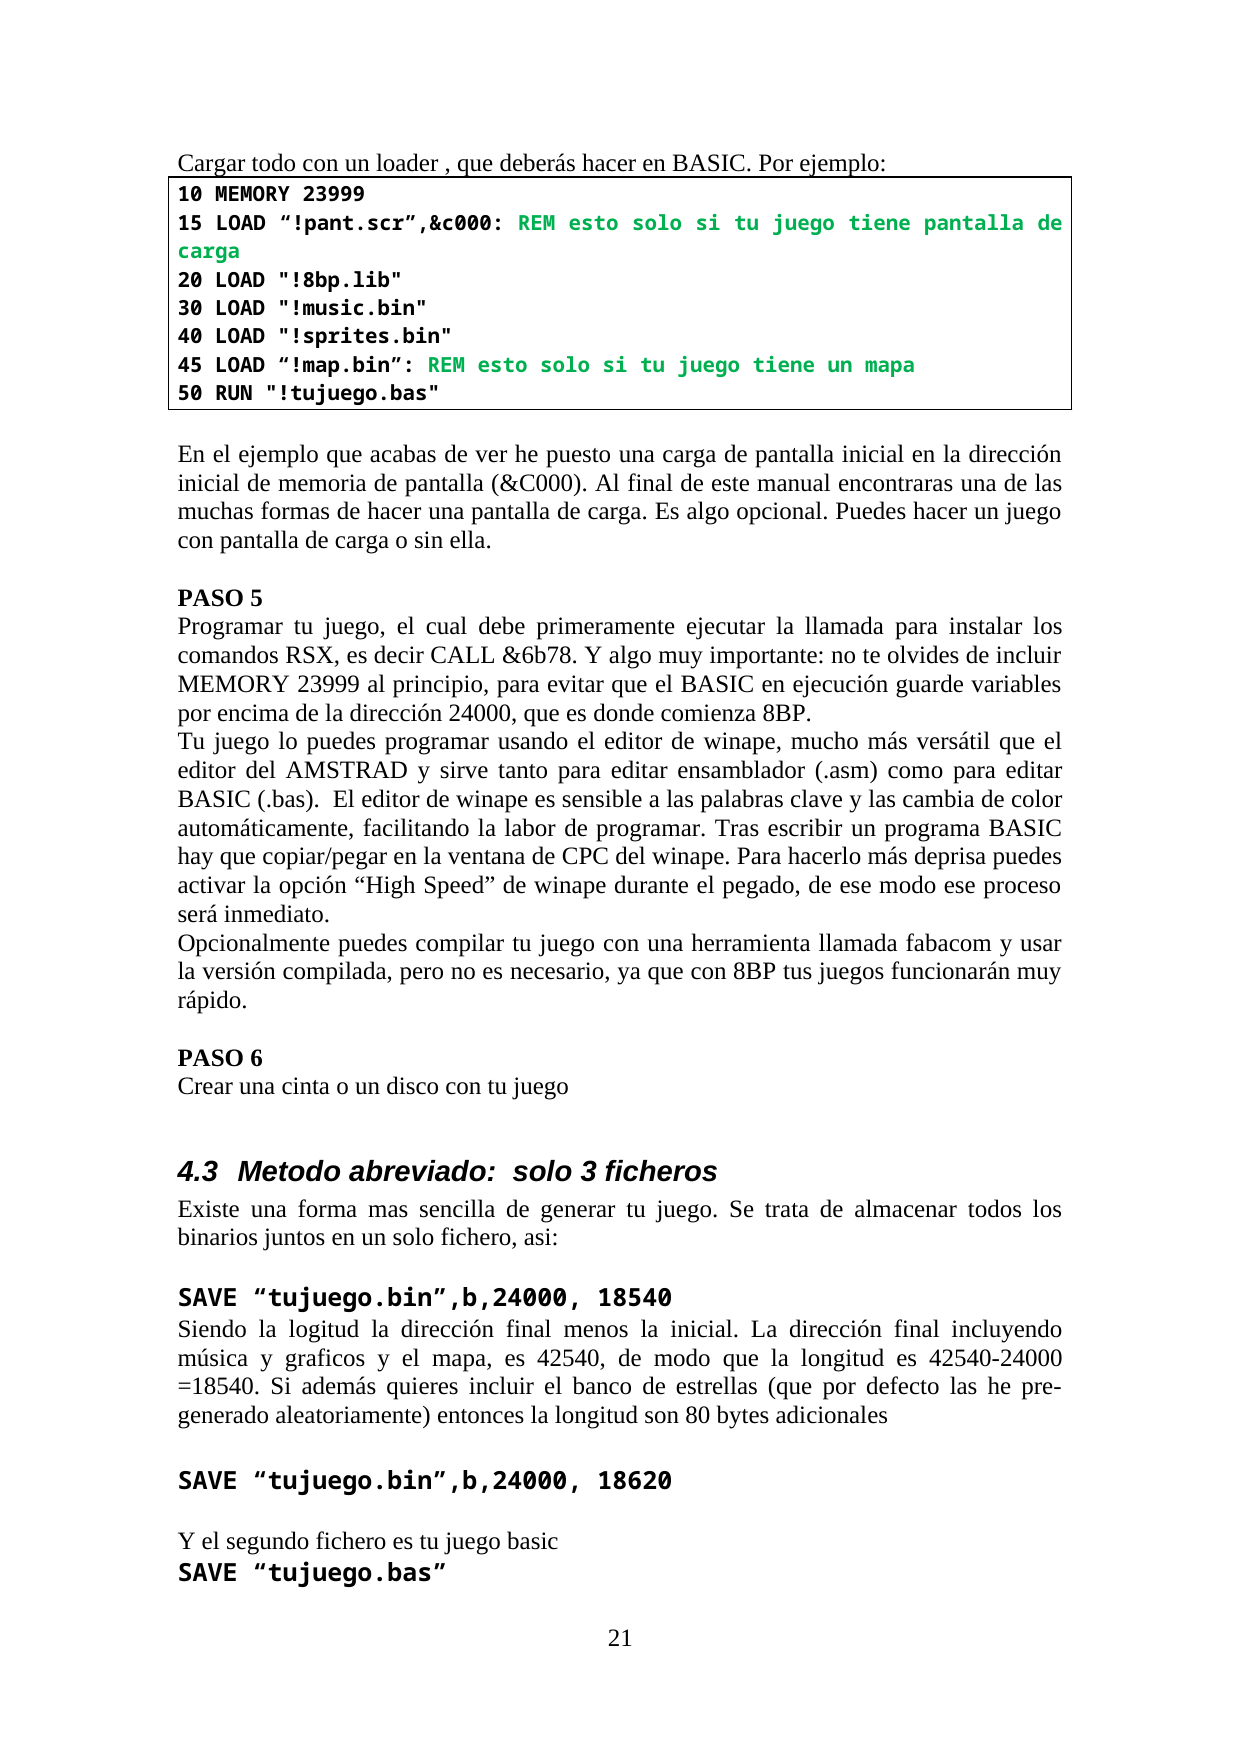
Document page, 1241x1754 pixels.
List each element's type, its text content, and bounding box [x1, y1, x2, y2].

text 15 LOAD “!pant.scr”,&c000: REM esto solo si tu juego tiene pantalla de carga [177, 208, 1063, 265]
text Siendo la logitud la dirección final menos la inicial. La dirección final incluyendo música y graficos y el mapa, es 42540, de modo que la longitud es 42540-24000 =18540. Si además quieres incluir el banco de estrellas (que por defecto las he pre-generado aleatoriamente) entonces la longitud son 80 bytes adicionales [177, 1314, 1063, 1429]
text En el ejemplo que acabas de ver he puesto una carga de pantalla inicial en la dirección inicial de memoria de pantalla (&C000). Al final de este manual encontraras una de las muchas formas de hacer una pantalla de carga. Es algo opcional. Puedes hacer un juego con pantalla de carga o sin ella. [177, 439, 1063, 554]
text Programar tu juego, el cual debe primeramente ejecutar la llamada para instalar los comandos RSX, es decir CALL &6b78. Y algo muy importante: no te olvides de incluir MEMORY 23999 al principio, para evitar que el BASIC en ejecución guarde variables por encima de la dirección 24000, que es donde comienza 8BP. [177, 611, 1063, 726]
text 50 RUN "!tujuego.bas" [169, 375, 1071, 409]
text Opcionalmente puedes compilar tu juego con una herramienta llamada fabacom y usar la versión compilada, pero no es necesario, ya que con 8BP tus juegos funcionarán muy rápido. [177, 928, 1063, 1014]
text Crear una cinta o un disco con tu juego [177, 1071, 1063, 1100]
subtitle Metodo abreviado: solo 3 ficheros [177, 1154, 1063, 1187]
text 40 LOAD "!sprites.bin" [177, 322, 1063, 350]
text SAVE “tujuego.bin”,b,24000, 18540 [177, 1280, 1063, 1314]
text 30 LOAD "!music.bin" [177, 293, 1063, 322]
text Cargar todo con un loader , que deberás hacer en BASIC. Por ejemplo: [177, 148, 1063, 176]
text SAVE “tujuego.bas” [177, 1554, 1063, 1589]
text 20 LOAD "!8bp.lib" [177, 265, 1063, 293]
text PASO 5 [177, 583, 1063, 611]
text Existe una forma mas sencilla de generar tu juego. Se trata de almacenar todos los binarios juntos en un solo fichero, asi: [177, 1194, 1063, 1251]
text Tu juego lo puedes programar usando el editor de winape, mucho más versátil que el editor del AMSTRAD y sirve tanto para editar ensamblador (.asm) como para editar BASIC (.bas). El editor de winape es sensible a las palabras clave y las cambia de color automáticamente, facilitando la labor de programar. Tras escribir un programa BASIC hay que copiar/pegar en la ventana de CPC del winape. Para hacerlo más deprisa puedes activar la opción “High Speed” de winape durante el pegado, de ese modo ese proceso será inmediato. [177, 726, 1063, 928]
text 45 LOAD “!map.bin”: REM esto solo si tu juego tiene un mapa [177, 350, 1063, 375]
text SAVE “tujuego.bin”,b,24000, 18620 [177, 1463, 1063, 1497]
text 10 MEMORY 23999 [169, 178, 1071, 208]
text PASO 6 [177, 1043, 1063, 1071]
text Y el segundo fichero es tu juego basic [177, 1526, 1063, 1554]
